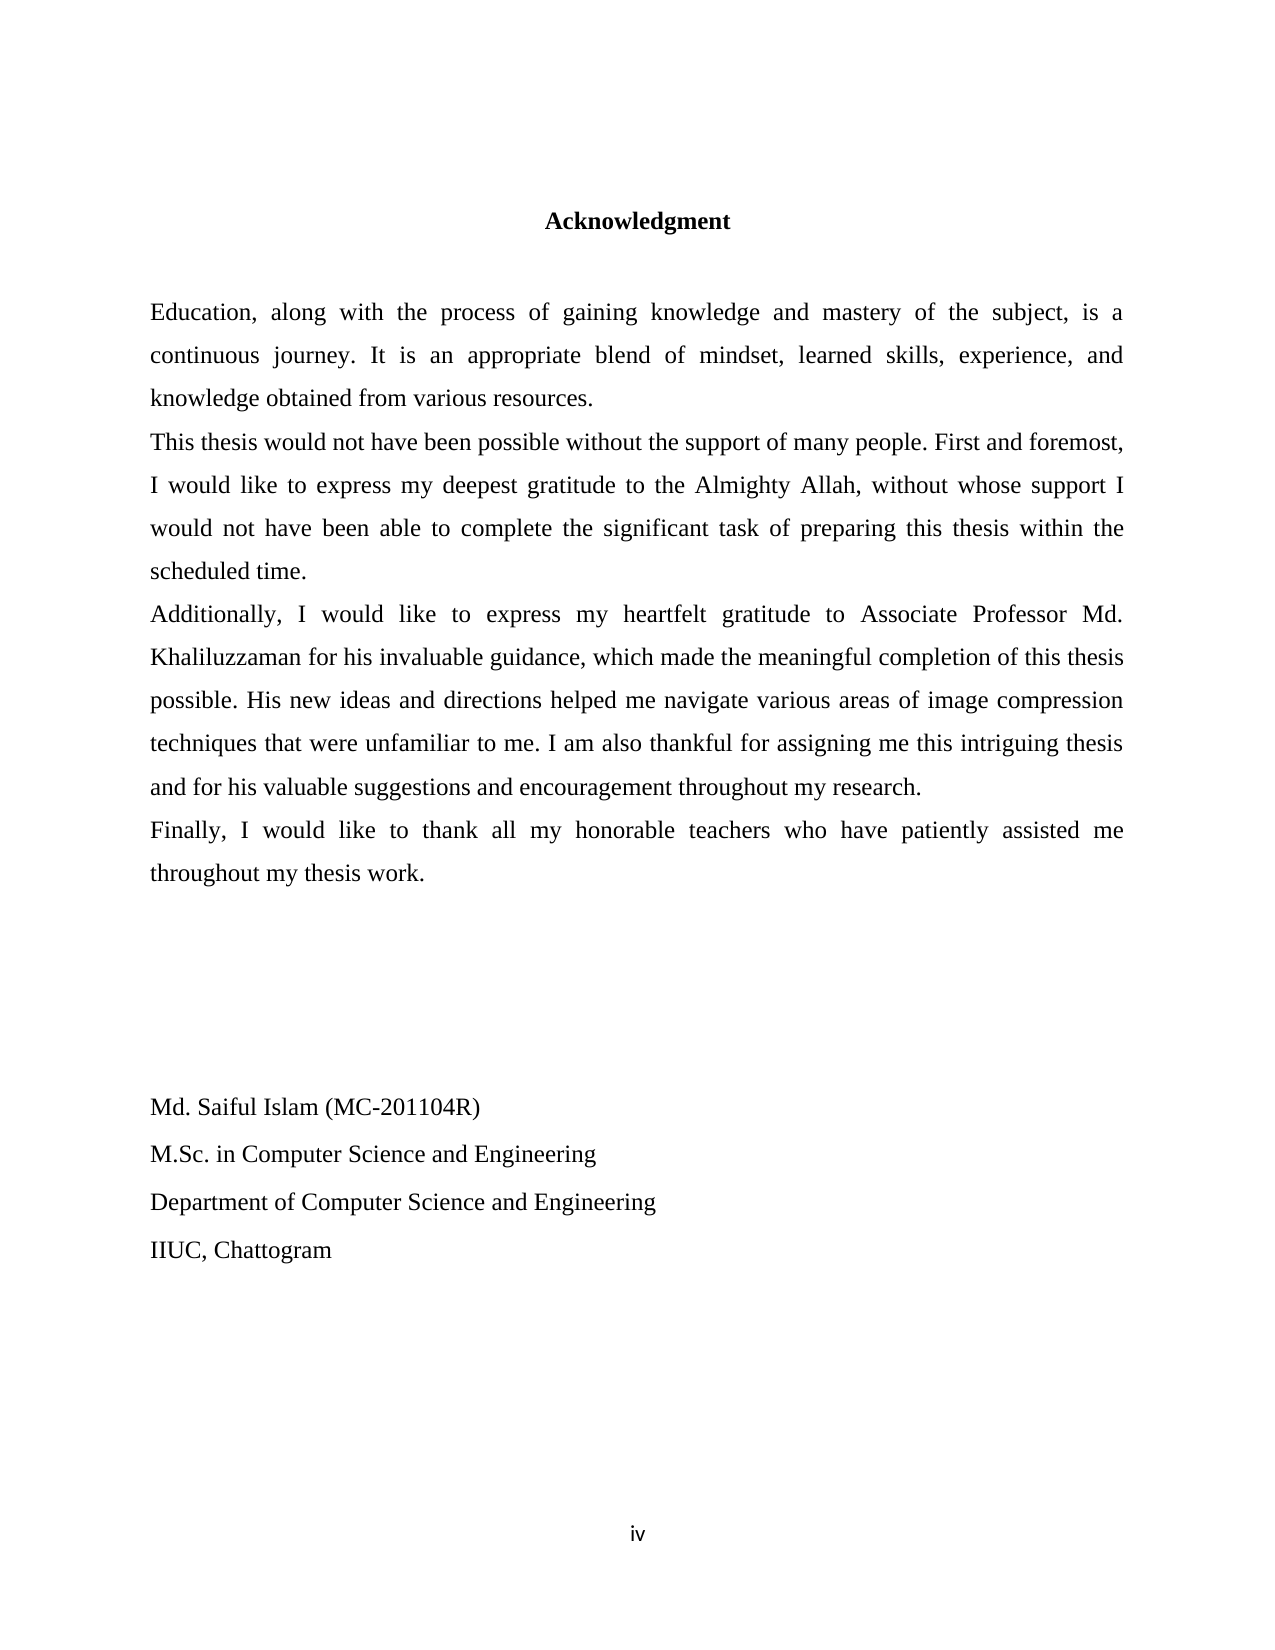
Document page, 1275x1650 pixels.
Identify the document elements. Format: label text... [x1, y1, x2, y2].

text Education, along with the process of gaining knowledge and mastery of the subject, is a continuous journey. It is an appropriate blend of mindset, learned skills, experience, and knowledge obtained from various resources. [150, 297, 1125, 412]
text This thesis would not have been possible without the support of many people. First and foremost, I would like to express my deepest gratitude to the Almighty Allah, without whose support I would not have been able to complete the significant task of preparing this thesis within the scheduled time. [150, 427, 1125, 585]
text IIUC, Chattogram [150, 1235, 1125, 1264]
text M.Sc. in Computer Science and Engineering [150, 1139, 1125, 1168]
text Finally, I would like to thank all my honorable teachers who have patiently assisted me throughout my thesis work. [150, 815, 1125, 887]
text Department of Computer Science and Engineering [150, 1187, 1125, 1216]
subtitle Acknowledgment [150, 206, 1125, 235]
text Additionally, I would like to express my heartfelt gratitude to Associate Professor Md. Khaliluzzaman for his invaluable guidance, which made the meaningful completion of this thesis possible. His new ideas and directions helped me navigate various areas of image compression techniques that were unfamiliar to me. I am also thankful for assigning me this intriguing thesis and for his valuable suggestions and encouragement throughout my research. [150, 599, 1125, 800]
text Md. Saiful Islam (MC-201104R) [150, 1092, 1125, 1121]
